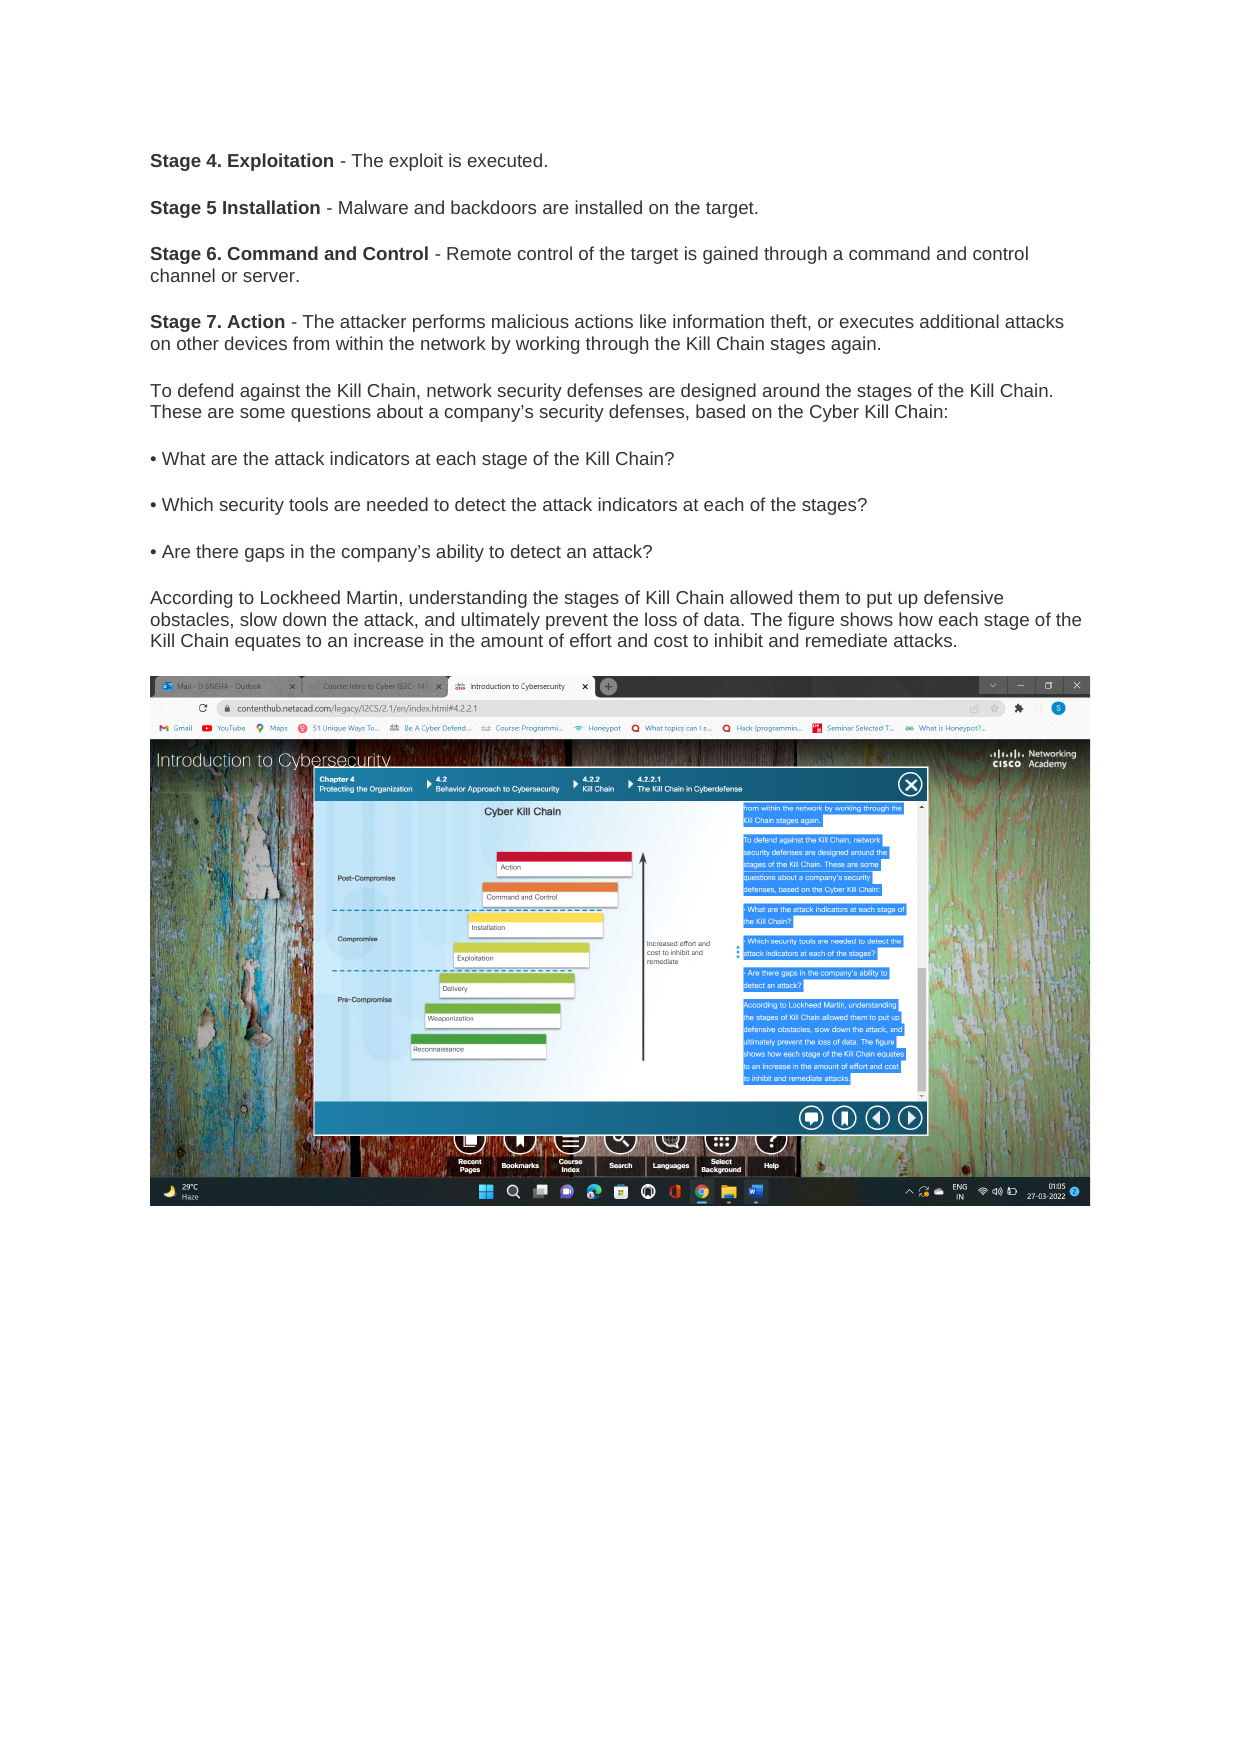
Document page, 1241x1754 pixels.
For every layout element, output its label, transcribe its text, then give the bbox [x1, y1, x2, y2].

picture [150, 676, 1091, 1206]
text Stage 5 Installation - Malware and backdoors are installed on the target. [150, 197, 1090, 218]
text • Are there gaps in the company’s ability to detect an attack? [150, 541, 1090, 562]
text Stage 4. Exploitation - The exploit is executed. [150, 150, 1090, 172]
text Stage 6. Command and Control - Remote control of the target is gained through a command and control channel or server. [150, 243, 1090, 286]
text According to Lockheed Martin, understanding the stages of Kill Chain allowed them to put up defensive obstacles, slow down the attack, and ultimately prevent the loss of data. The figure shows how each stage of the Kill Chain equates to an increase in the amount of effort and cost to inhibit and remediate attacks. [150, 587, 1090, 652]
text Stage 7. Action - The attacker performs malicious actions like information theft, or executes additional attacks on other devices from within the network by working through the Kill Chain stages again. [150, 311, 1090, 354]
text • Which security tools are needed to detect the attack indicators at each of the stages? [150, 494, 1090, 516]
text To defend against the Kill Chain, network security defenses are designed around the stages of the Kill Chain. These are some questions about a company’s security defenses, based on the Cyber Kill Chain: [150, 379, 1090, 422]
text • What are the attack indicators at each stage of the Kill Chain? [150, 447, 1090, 469]
